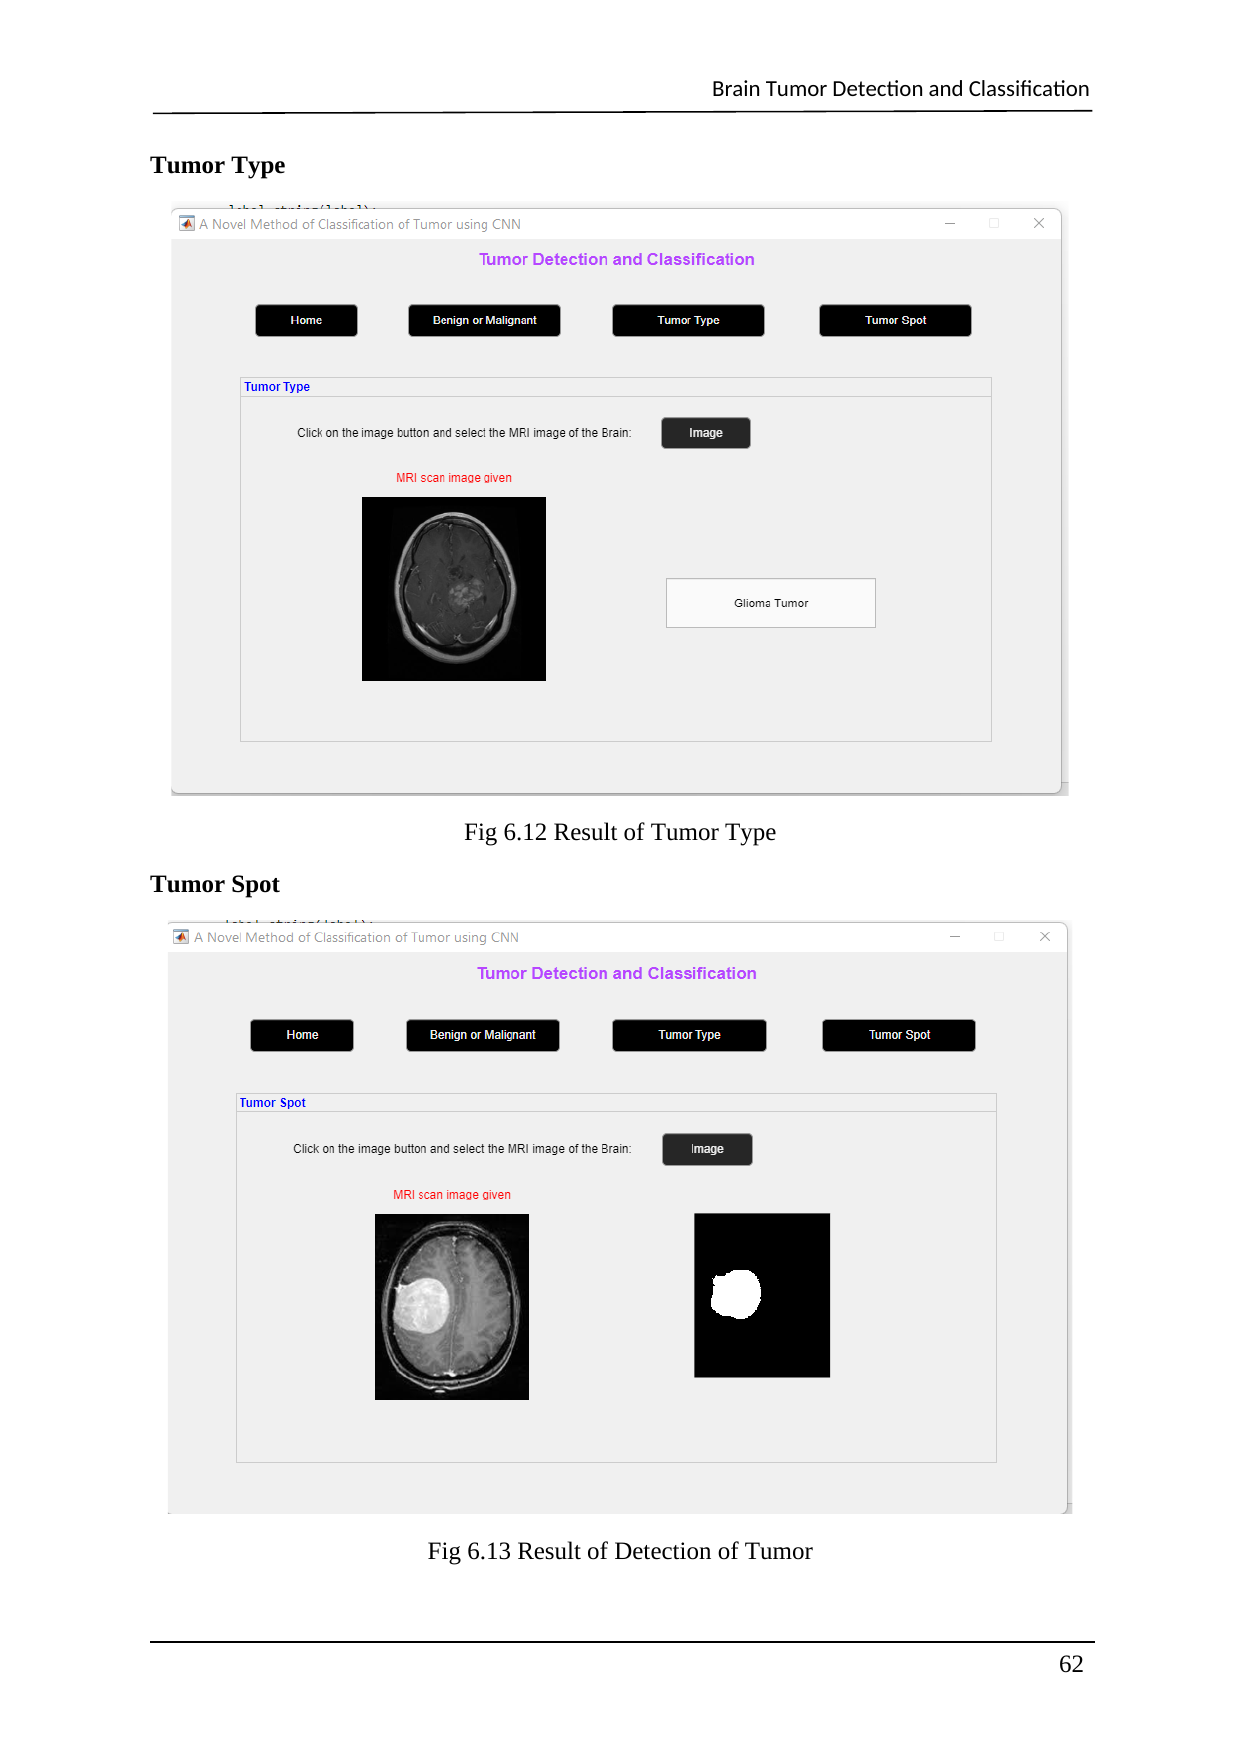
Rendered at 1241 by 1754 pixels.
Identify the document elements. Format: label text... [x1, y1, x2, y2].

picture [171, 201, 1069, 796]
text Tumor Type [150, 150, 1090, 179]
text Fig 6.12 Result of Tumor Type [150, 817, 1090, 846]
text Fig 6.13 Result of Detection of Tumor [150, 1536, 1090, 1565]
picture [167, 920, 1073, 1514]
text Tumor Spot [150, 869, 1090, 897]
